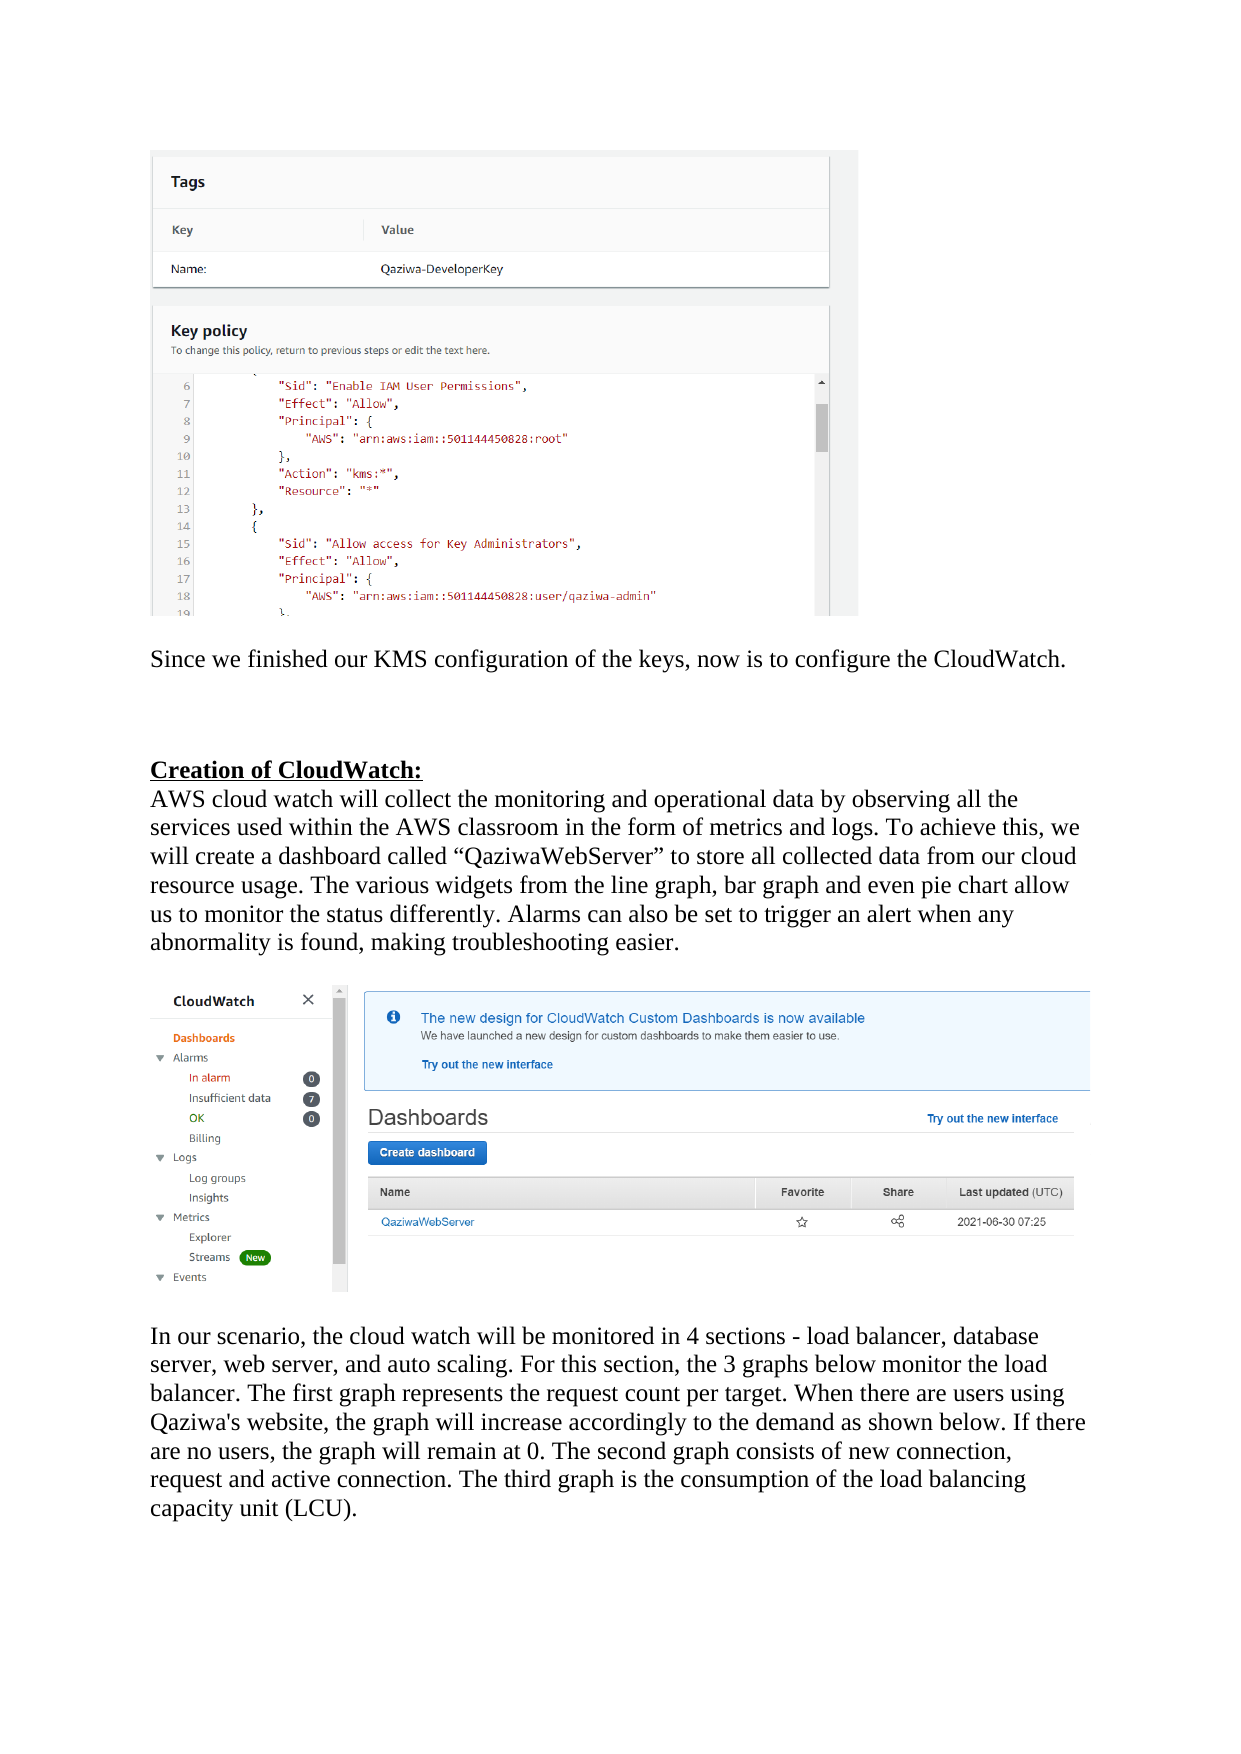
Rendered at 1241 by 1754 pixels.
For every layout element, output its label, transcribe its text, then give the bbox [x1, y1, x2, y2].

text Creation of CloudWatch: [150, 755, 1090, 784]
picture [150, 985, 1091, 1292]
picture [150, 150, 859, 616]
text Since we finished our KMS configuration of the keys, now is to configure the CloudWatch. [150, 644, 1090, 673]
text In our scenario, the cloud watch will be monitored in 4 sections - load balancer, database server, web server, and auto scaling. For this section, the 3 graphs below monitor the load balancer. The first graph represents the request count per target. When there are users using Qaziwa's website, the graph will increase accordingly to the demand as shown below. If there are no users, the graph will remain at 0. The second graph consists of new connection, request and active connection. The third graph is the consumption of the load balancing capacity unit (LCU). [150, 1321, 1090, 1522]
text AWS cloud watch will collect the monitoring and operational data by observing all the services used within the AWS classroom in the form of metrics and logs. To achieve this, we will create a dashboard called “QaziwaWebServer” to store all collected data from our cloud resource usage. The various widgets from the line graph, bar graph and even pie chart allow us to monitor the status differently. Alarms can also be set to trigger an alert when any abnormality is found, making troubleshooting easier. [150, 784, 1090, 956]
